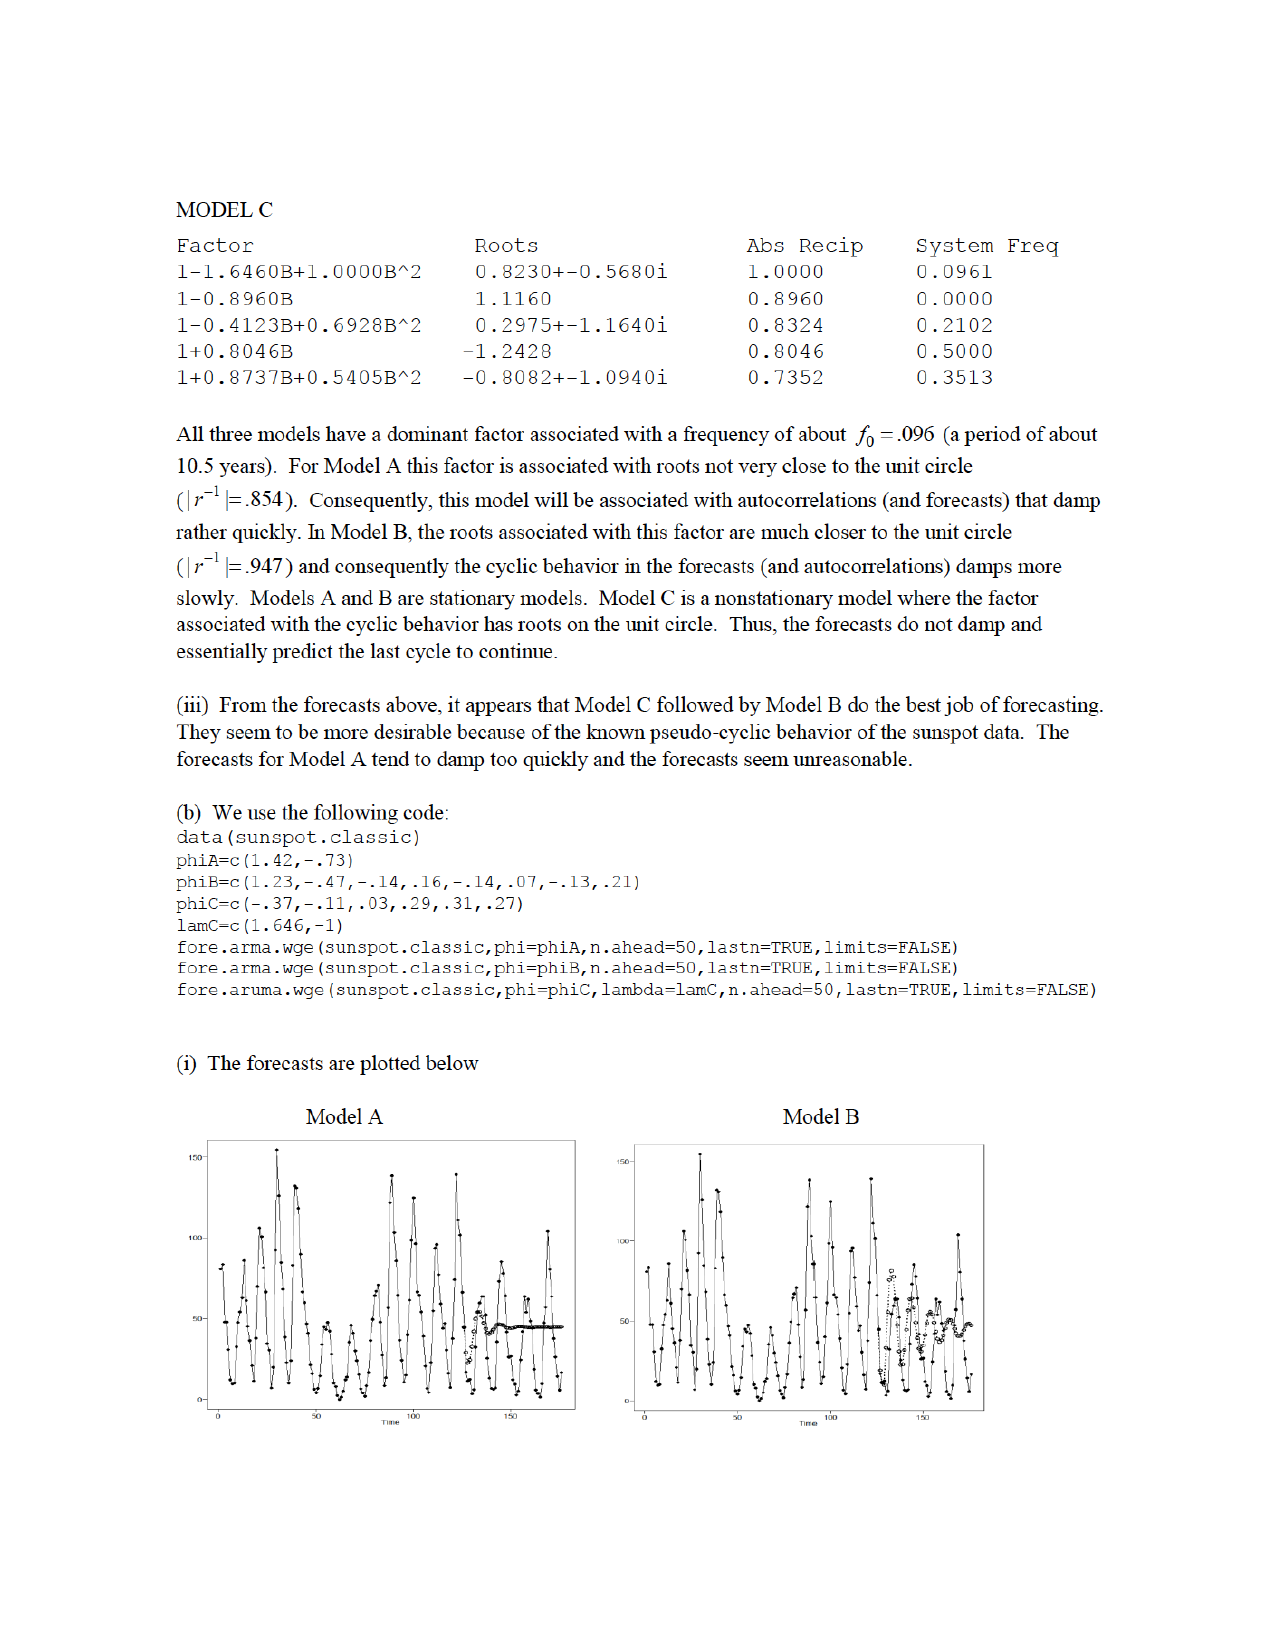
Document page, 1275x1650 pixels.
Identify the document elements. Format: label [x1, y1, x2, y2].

picture [150, 180, 1125, 1440]
